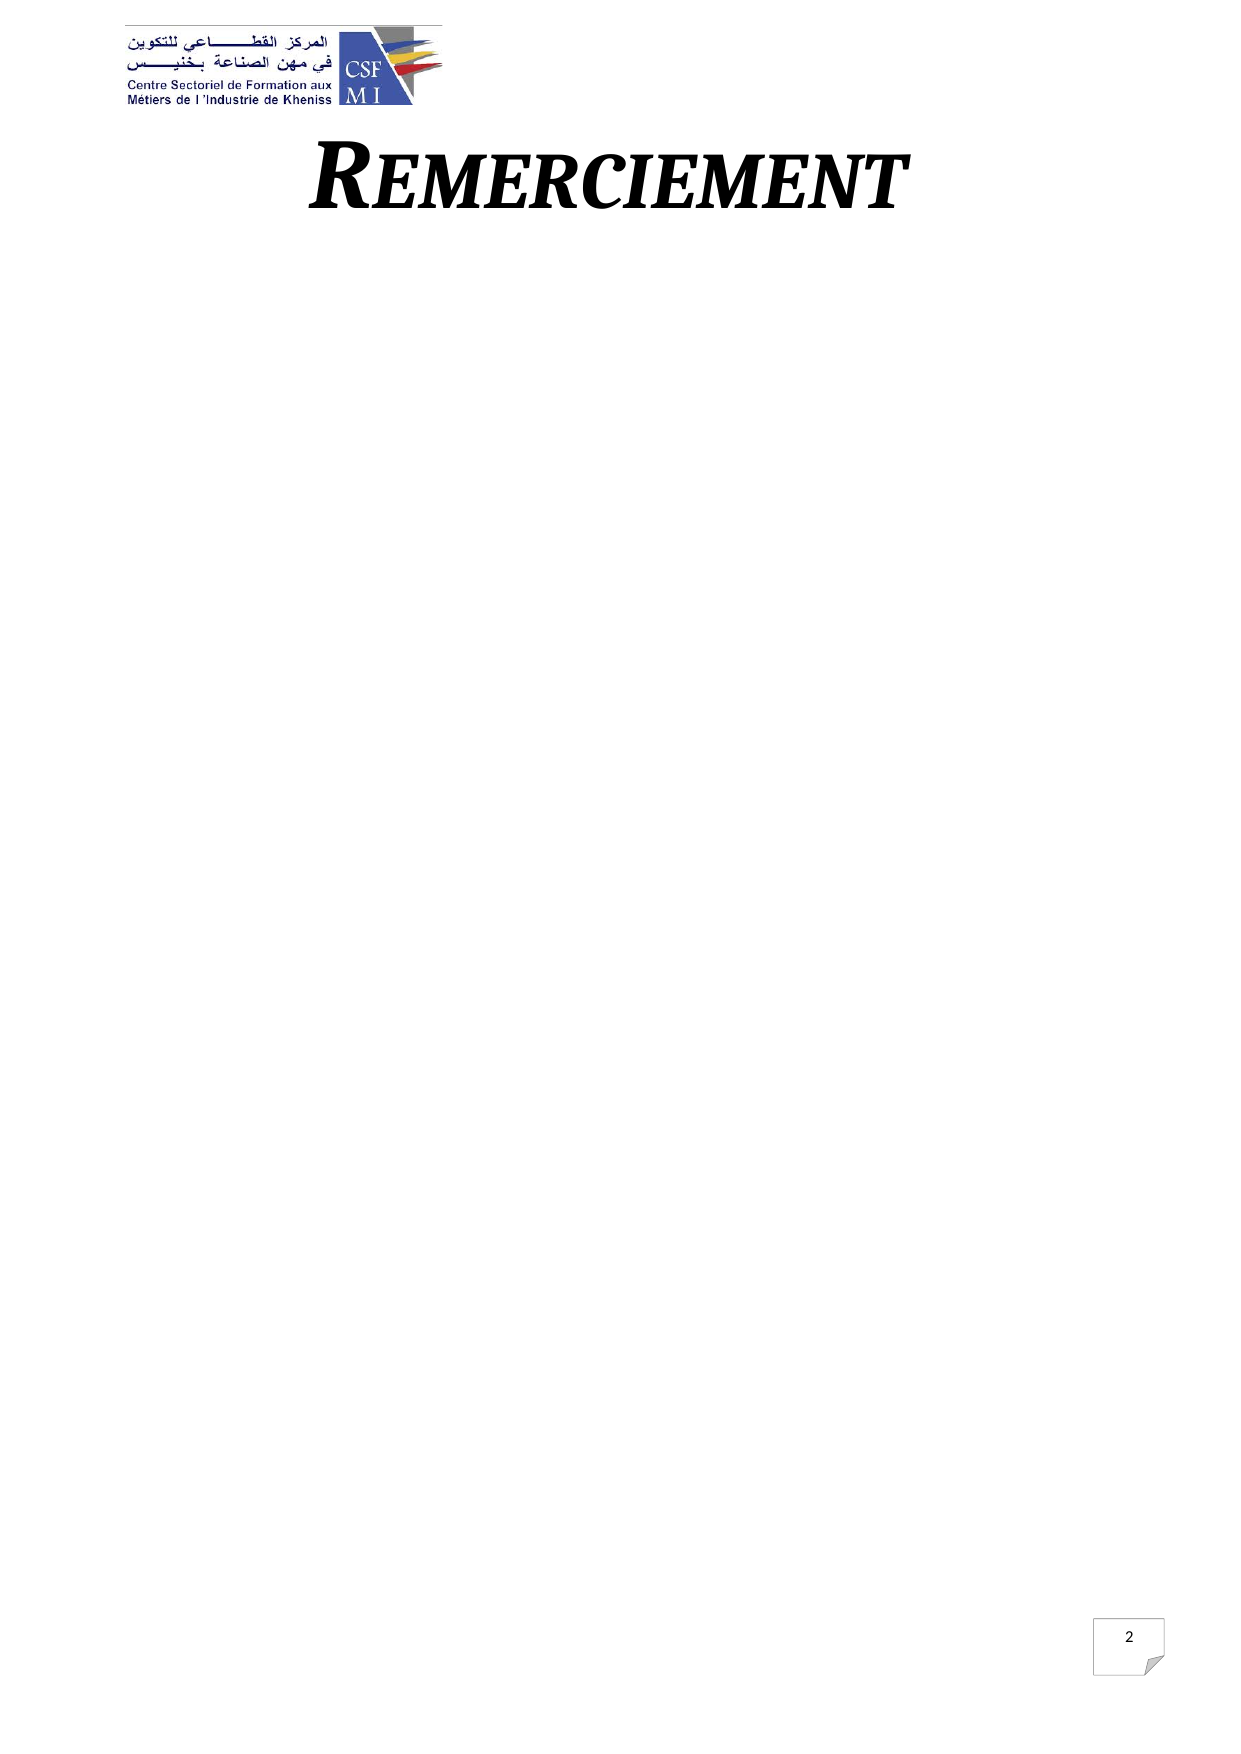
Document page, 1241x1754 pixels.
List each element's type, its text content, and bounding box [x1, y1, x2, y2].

text Remerciement [133, 118, 1093, 233]
picture [125, 25, 443, 105]
